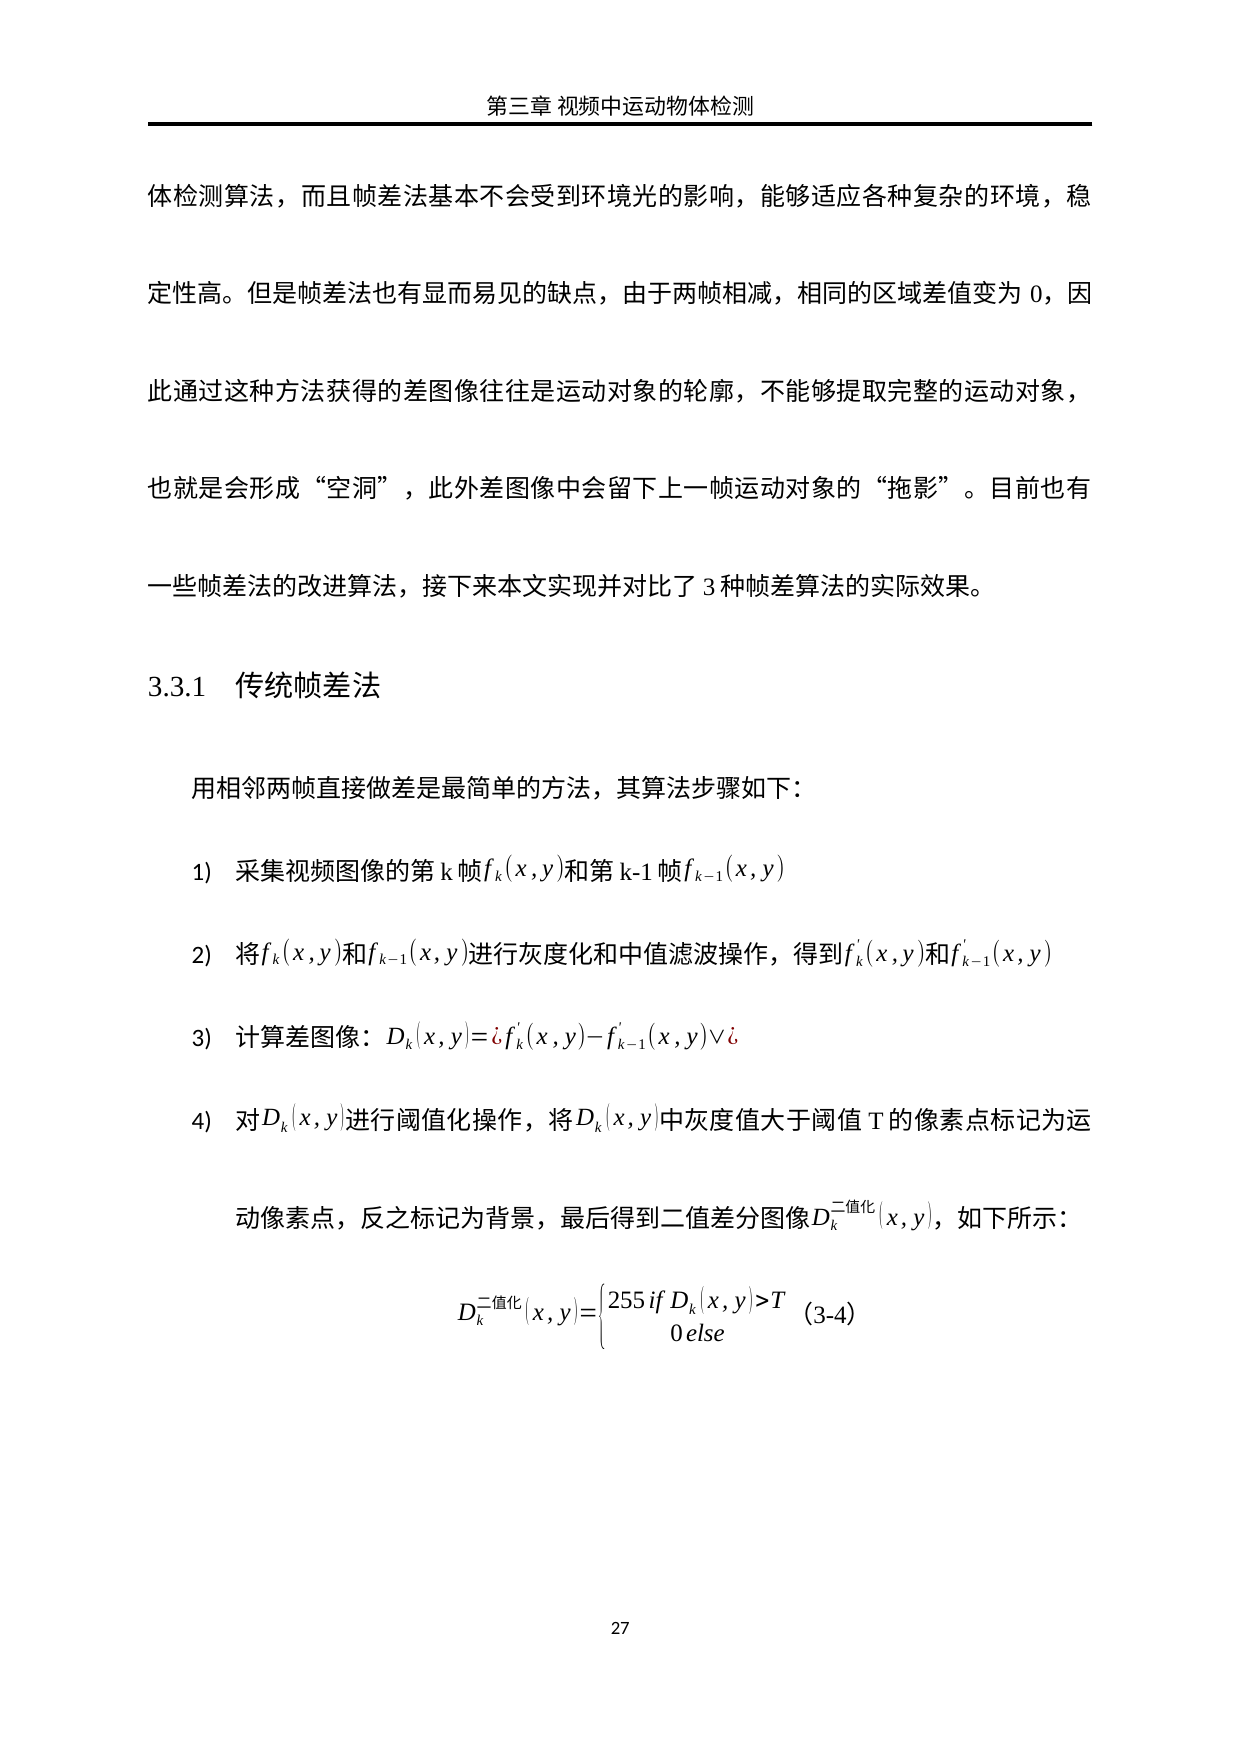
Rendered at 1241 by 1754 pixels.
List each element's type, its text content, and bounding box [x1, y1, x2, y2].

list 将和进行灰度化和中值滤波操作，得到和 [191, 920, 1092, 985]
list 对进行阈值化操作，将中灰度值大于阈值T的像素点标记为运动像素点，反之标记为背景，最后得到二值差分图像，如下所示： [191, 1086, 1092, 1249]
list （3-4） [235, 1267, 1092, 1364]
list 计算差图像： [191, 1003, 1092, 1068]
list 采集视频图像的第k帧和第k-1帧 [191, 837, 1092, 902]
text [148, 162, 1092, 617]
list 传统帧差法 [148, 651, 1092, 716]
text 用相邻两帧直接做差是最简单的方法，其算法步骤如下： [191, 754, 1092, 819]
